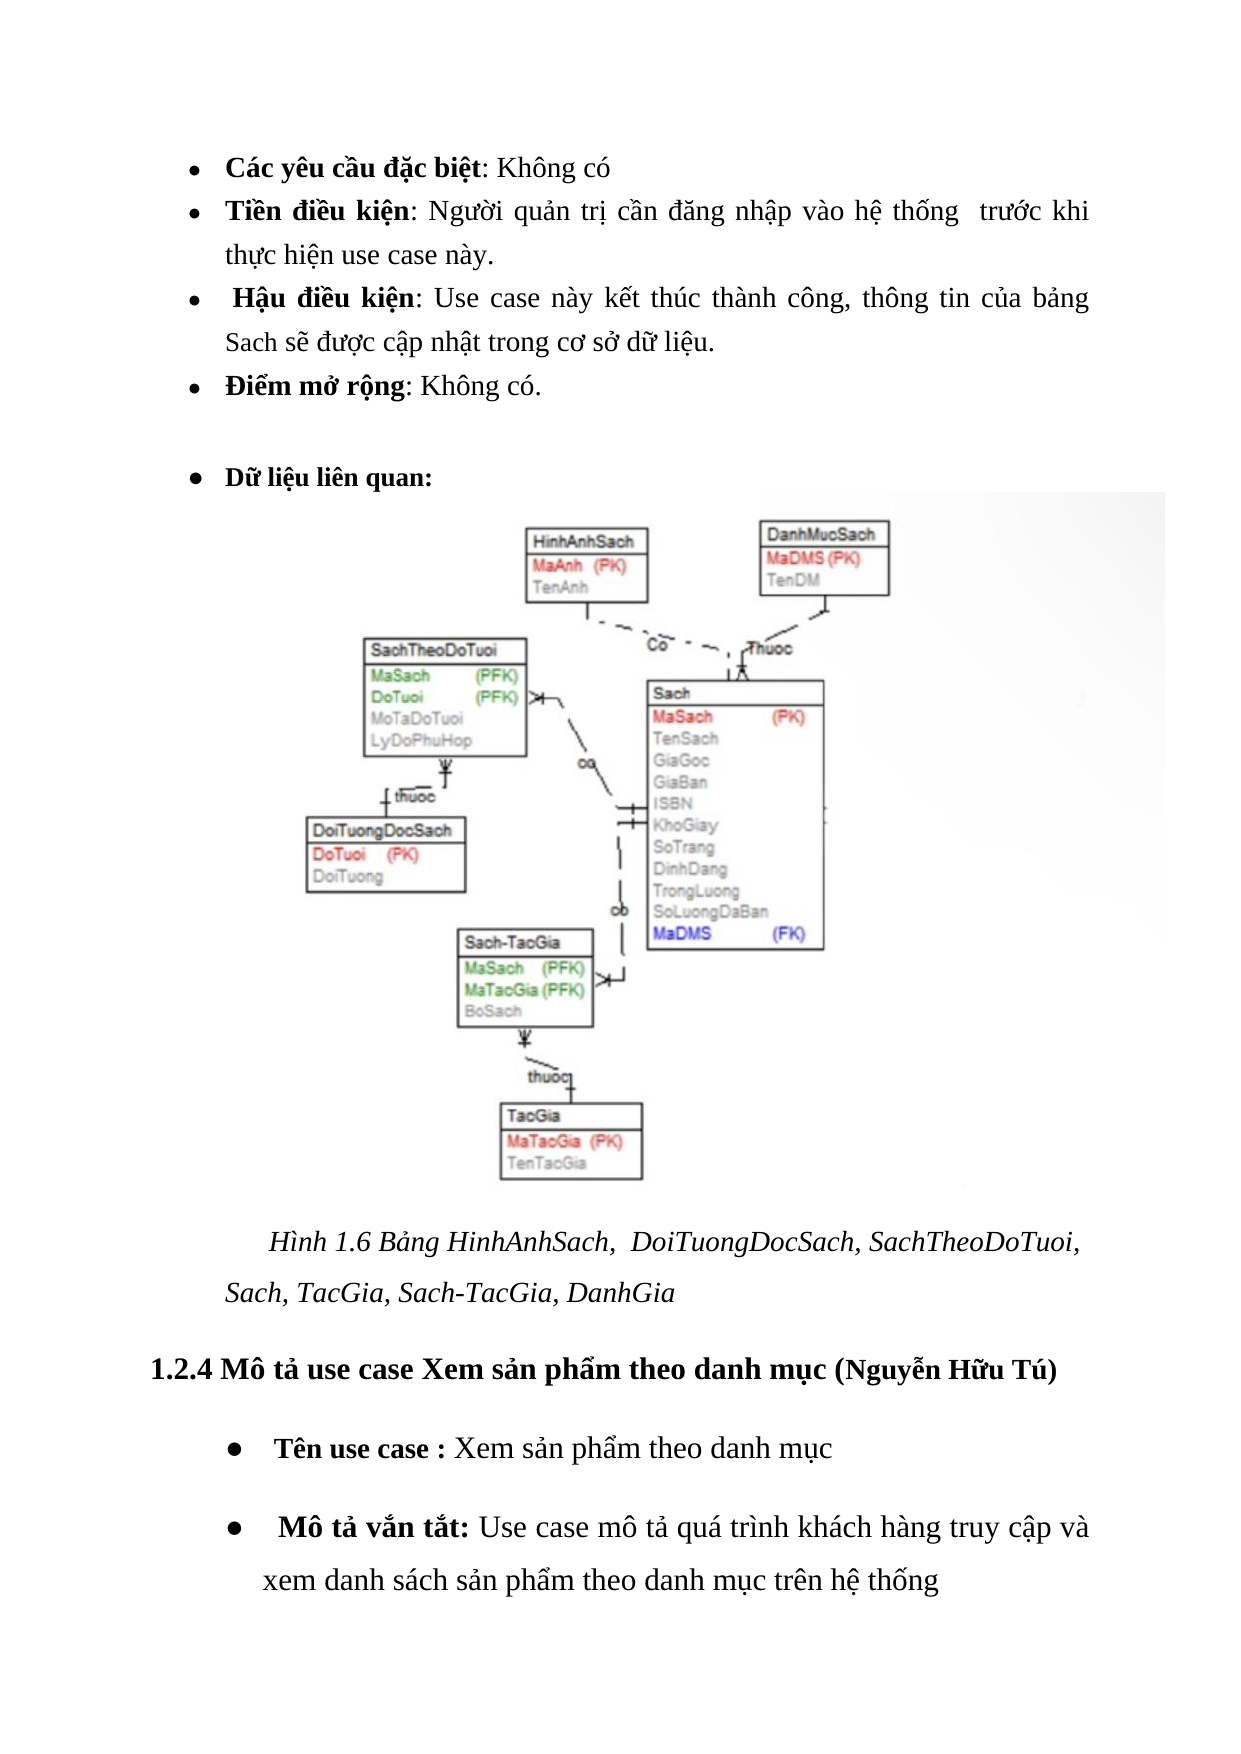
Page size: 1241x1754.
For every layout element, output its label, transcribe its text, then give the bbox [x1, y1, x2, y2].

text 1.2.4 Mô tả use case Xem sản phẩm theo danh mục (Nguyễn Hữu Tú) [150, 1350, 1090, 1386]
picture [225, 492, 1166, 1212]
list Tiền điều kiện: Người quản trị cần đăng nhập vào hệ thống trước khi thực hiện use case này. [187, 193, 1090, 271]
text ● Tên use case : Xem sản phẩm theo danh mục [150, 1429, 1090, 1465]
list Điểm mở rộng: Không có. [187, 368, 1090, 401]
text ● Mô tả vắn tắt: Use case mô tả quá trình khách hàng truy cập và xem danh sách sản phẩm theo danh mục trên hệ thống [225, 1508, 1090, 1598]
list Dữ liệu liên quan: [187, 461, 1090, 493]
list Hậu điều kiện: Use case này kết thúc thành công, thông tin của bảng Sach sẽ được cập nhật trong cơ sở dữ liệu. [187, 281, 1090, 358]
text Hình 1.6 Bảng HinhAnhSach, DoiTuongDocSach, SachTheoDoTuoi, Sach, TacGia, Sach-TacGia, DanhGia [225, 1224, 1090, 1308]
list Các yêu cầu đặc biệt: Không có [187, 150, 1090, 183]
